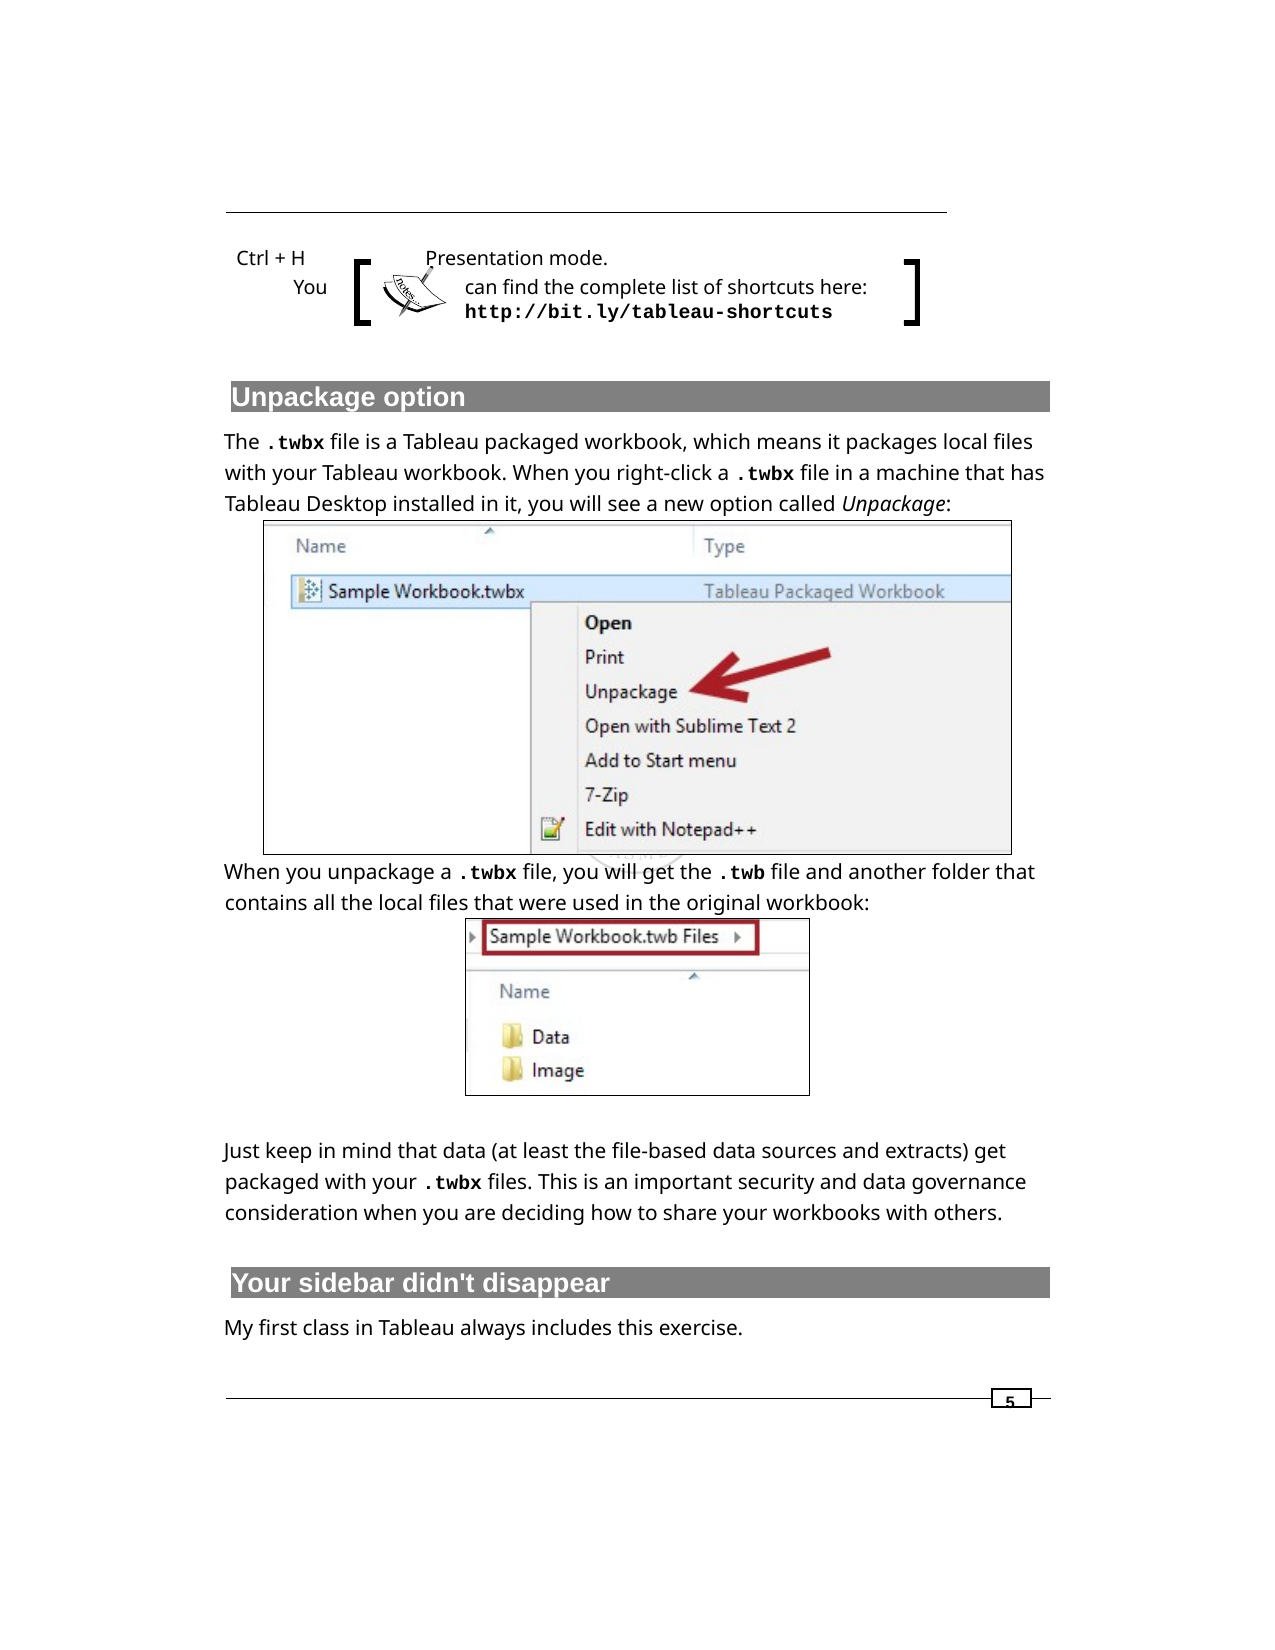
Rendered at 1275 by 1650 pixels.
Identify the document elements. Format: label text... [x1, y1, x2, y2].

picture [466, 919, 809, 1095]
subtitle Unpackage option [231, 381, 1050, 412]
table_cell Presentation mode. [425, 244, 1035, 273]
picture [264, 521, 1011, 854]
text You can find the complete list of shortcuts here: http://bit.ly/tableau-shortcuts [360, 273, 914, 324]
subtitle Your sidebar didn't disappear [231, 1267, 1050, 1298]
text When you unpackage a .twbx file, you will get the .twb file and another folder that contains all the local files that were used in the original workbook: [223, 857, 1049, 916]
table_cell Ctrl + H [236, 244, 425, 273]
text My first class in Tableau always includes this exercise. [223, 1313, 1049, 1341]
text Just keep in mind that data (at least the file-based data sources and extracts) get packaged with your .twbx files. This is an important security and data governance consideration when you are deciding how to share your workbooks with others. [223, 1136, 1049, 1226]
text The .twbx file is a Tableau packaged workbook, which means it packages local files with your Tableau workbook. When you right-click a .twbx file in a machine that has Tableau Desktop installed in it, you will see a new option called Unpackage: [223, 427, 1049, 517]
